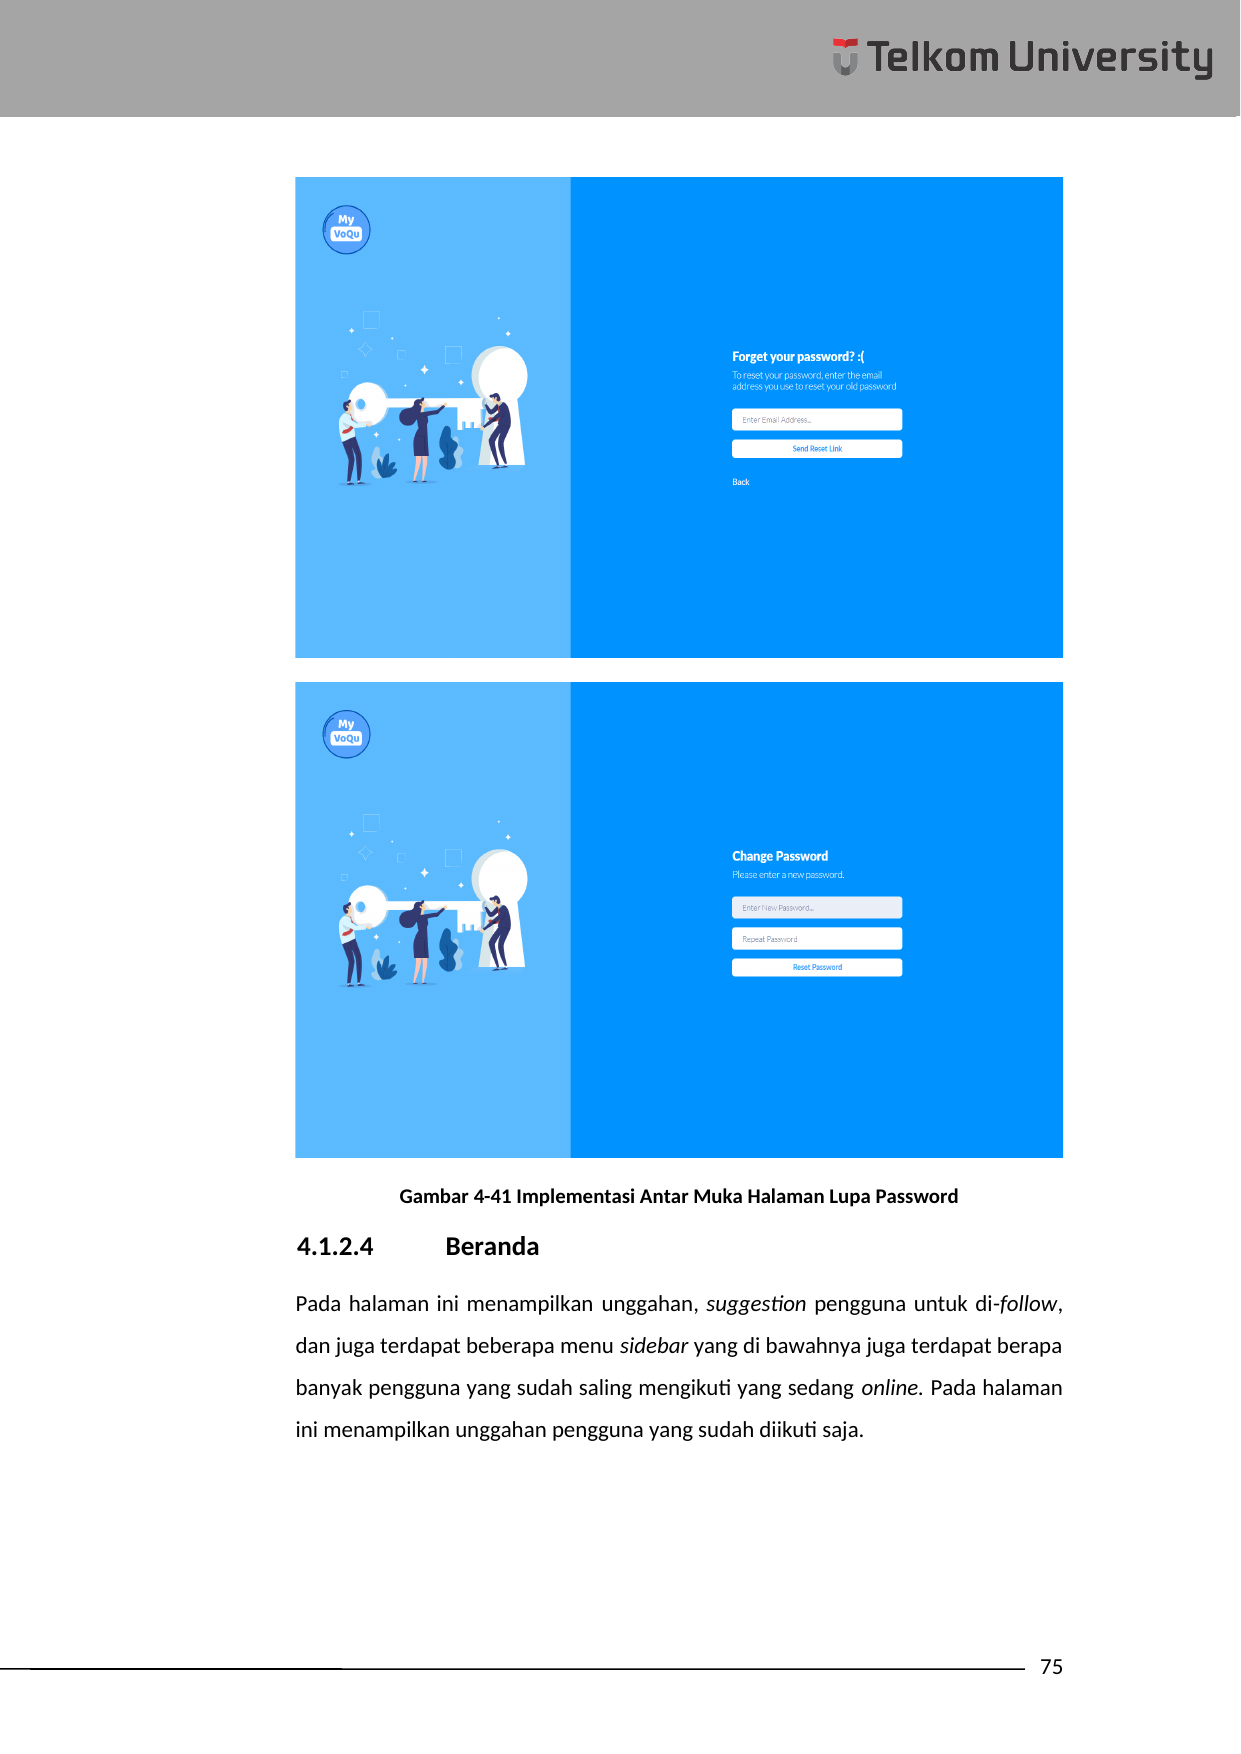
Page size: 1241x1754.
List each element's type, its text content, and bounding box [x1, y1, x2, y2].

text Gambar 4-41 Implementasi Antar Muka Halaman Lupa Password [295, 1183, 1063, 1208]
subtitle Beranda [297, 1229, 1063, 1262]
text Pada halaman ini menampilkan unggahan, suggestion pengguna untuk di-follow, dan juga terdapat beberapa menu sidebar yang di bawahnya juga terdapat berapa banyak pengguna yang sudah saling mengikuti yang sedang online. Pada halaman ini menampilkan unggahan pengguna yang sudah diikuti saja. [295, 1289, 1063, 1443]
picture [295, 682, 1064, 1158]
picture [833, 38, 1213, 80]
picture [295, 177, 1064, 658]
